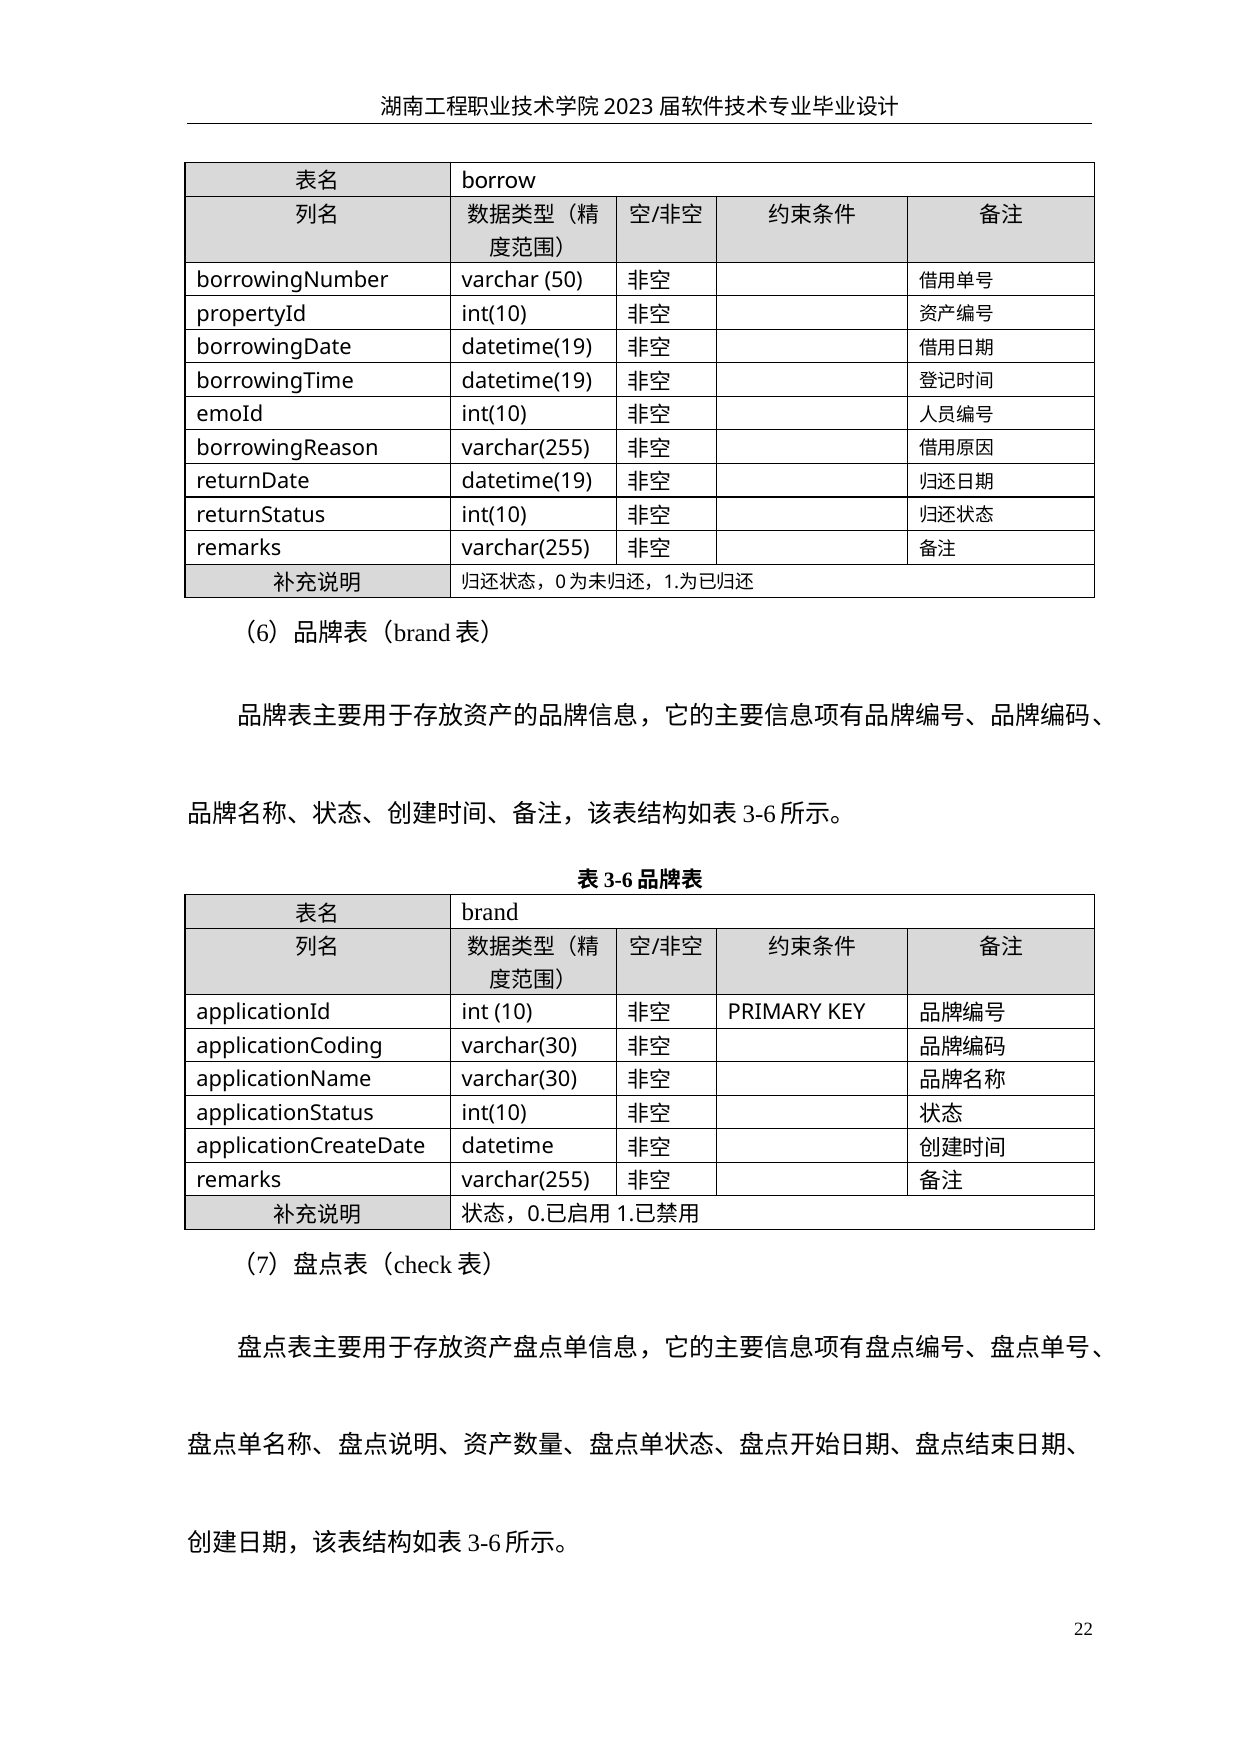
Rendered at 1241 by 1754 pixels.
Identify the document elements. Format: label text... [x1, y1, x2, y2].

table_cell [717, 1163, 907, 1195]
table_header 表名 [186, 163, 450, 196]
text 表3-6品牌表 [187, 862, 1092, 894]
table_cell 借用原因 [908, 430, 1094, 463]
table_cell datetime(19) [451, 363, 616, 396]
table_cell borrowingTime [186, 363, 450, 396]
table_cell 资产编号 [908, 296, 1094, 329]
table_cell 备注 [908, 929, 1094, 994]
table_cell 非空 [617, 430, 716, 463]
table_cell returnStatus [186, 498, 450, 530]
table_cell 品牌编号 [908, 995, 1094, 1027]
table_cell 非空 [617, 1029, 716, 1061]
table_cell [717, 498, 907, 530]
table_cell applicationId [186, 995, 450, 1027]
table_cell 备注 [908, 197, 1094, 262]
table_cell 空/非空 [617, 197, 716, 262]
table_cell varchar(255) [451, 430, 616, 463]
table_cell int(10) [451, 397, 616, 429]
table_cell 非空 [617, 995, 716, 1027]
table_cell [717, 363, 907, 396]
table_cell 归还状态 [908, 498, 1094, 530]
table_cell 非空 [617, 464, 716, 496]
table_cell 登记时间 [908, 363, 1094, 396]
table_cell varchar(30) [451, 1029, 616, 1061]
table_cell [717, 1062, 907, 1094]
table_cell [717, 397, 907, 429]
table_cell applicationName [186, 1062, 450, 1094]
table_cell 创建时间 [908, 1129, 1094, 1162]
table_cell 非空 [617, 531, 716, 563]
table_cell 归还日期 [908, 464, 1094, 496]
table_cell [717, 430, 907, 463]
table_header borrow [451, 163, 1094, 196]
table_cell [717, 263, 907, 295]
table_cell varchar(30) [451, 1062, 616, 1094]
table_cell 列名 [186, 197, 450, 262]
table_cell int(10) [451, 498, 616, 530]
table_cell 品牌编码 [908, 1029, 1094, 1061]
table_header brand [451, 895, 1094, 928]
table_cell datetime(19) [451, 330, 616, 362]
table_cell 状态 [908, 1096, 1094, 1128]
table_cell [717, 296, 907, 329]
table_cell PRIMARY KEY [717, 995, 907, 1027]
table_cell [717, 1129, 907, 1162]
table_cell 人员编号 [908, 397, 1094, 429]
table_cell int(10) [451, 296, 616, 329]
table_cell 非空 [617, 397, 716, 429]
table_cell 归还状态，0为未归还，1.为已归还 [451, 565, 1094, 597]
table_cell borrowingNumber [186, 263, 450, 295]
table_cell datetime [451, 1129, 616, 1162]
table_cell 补充说明 [186, 565, 450, 597]
table_cell remarks [186, 1163, 450, 1195]
table_cell 状态，0.已启用 1.已禁用 [451, 1196, 1094, 1229]
table_cell 非空 [617, 498, 716, 530]
table_cell returnDate [186, 464, 450, 496]
table_cell [717, 330, 907, 362]
table_cell 非空 [617, 263, 716, 295]
table_cell borrowingReason [186, 430, 450, 463]
table_cell varchar(255) [451, 531, 616, 563]
text 品牌表主要用于存放资产的品牌信息，它的主要信息项有品牌编号、品牌编码、品牌名称、状态、创建时间、备注，该表结构如表3-6所示。 [187, 681, 1092, 844]
table_cell [717, 531, 907, 563]
table_cell applicationStatus [186, 1096, 450, 1128]
text 盘点表主要用于存放资产盘点单信息，它的主要信息项有盘点编号、盘点单号、盘点单名称、盘点说明、资产数量、盘点单状态、盘点开始日期、盘点结束日期、创建日期，该表结构如表3-6所示。 [187, 1313, 1092, 1573]
table_cell 非空 [617, 1163, 716, 1195]
table_cell applicationCreateDate [186, 1129, 450, 1162]
table_cell 约束条件 [717, 197, 907, 262]
table_cell 空/非空 [617, 929, 716, 994]
table_cell 备注 [908, 1163, 1094, 1195]
table_cell [717, 1096, 907, 1128]
table_cell 数据类型（精度范围） [451, 929, 616, 994]
table_cell borrowingDate [186, 330, 450, 362]
table_cell varchar(255) [451, 1163, 616, 1195]
table_cell 非空 [617, 1062, 716, 1094]
table_cell 借用单号 [908, 263, 1094, 295]
table_cell int(10) [451, 1096, 616, 1128]
text （7）盘点表（check表） [187, 1230, 1092, 1295]
table_cell 备注 [908, 531, 1094, 563]
table_cell applicationCoding [186, 1029, 450, 1061]
table_cell remarks [186, 531, 450, 563]
table_cell 补充说明 [186, 1196, 450, 1229]
table_cell [717, 464, 907, 496]
table_cell 列名 [186, 929, 450, 994]
table_cell 非空 [617, 1096, 716, 1128]
table_cell 数据类型（精度范围） [451, 197, 616, 262]
table_cell propertyId [186, 296, 450, 329]
table_cell 品牌名称 [908, 1062, 1094, 1094]
table_cell varchar (50) [451, 263, 616, 295]
table_cell 非空 [617, 296, 716, 329]
table_cell 借用日期 [908, 330, 1094, 362]
table_cell 约束条件 [717, 929, 907, 994]
table_cell 非空 [617, 1129, 716, 1162]
table_cell int (10) [451, 995, 616, 1027]
text （6）品牌表（brand表） [187, 598, 1092, 663]
table_header 表名 [186, 895, 450, 928]
table_cell emoId [186, 397, 450, 429]
table_cell [717, 1029, 907, 1061]
table_cell datetime(19) [451, 464, 616, 496]
table_cell 非空 [617, 363, 716, 396]
table_cell 非空 [617, 330, 716, 362]
